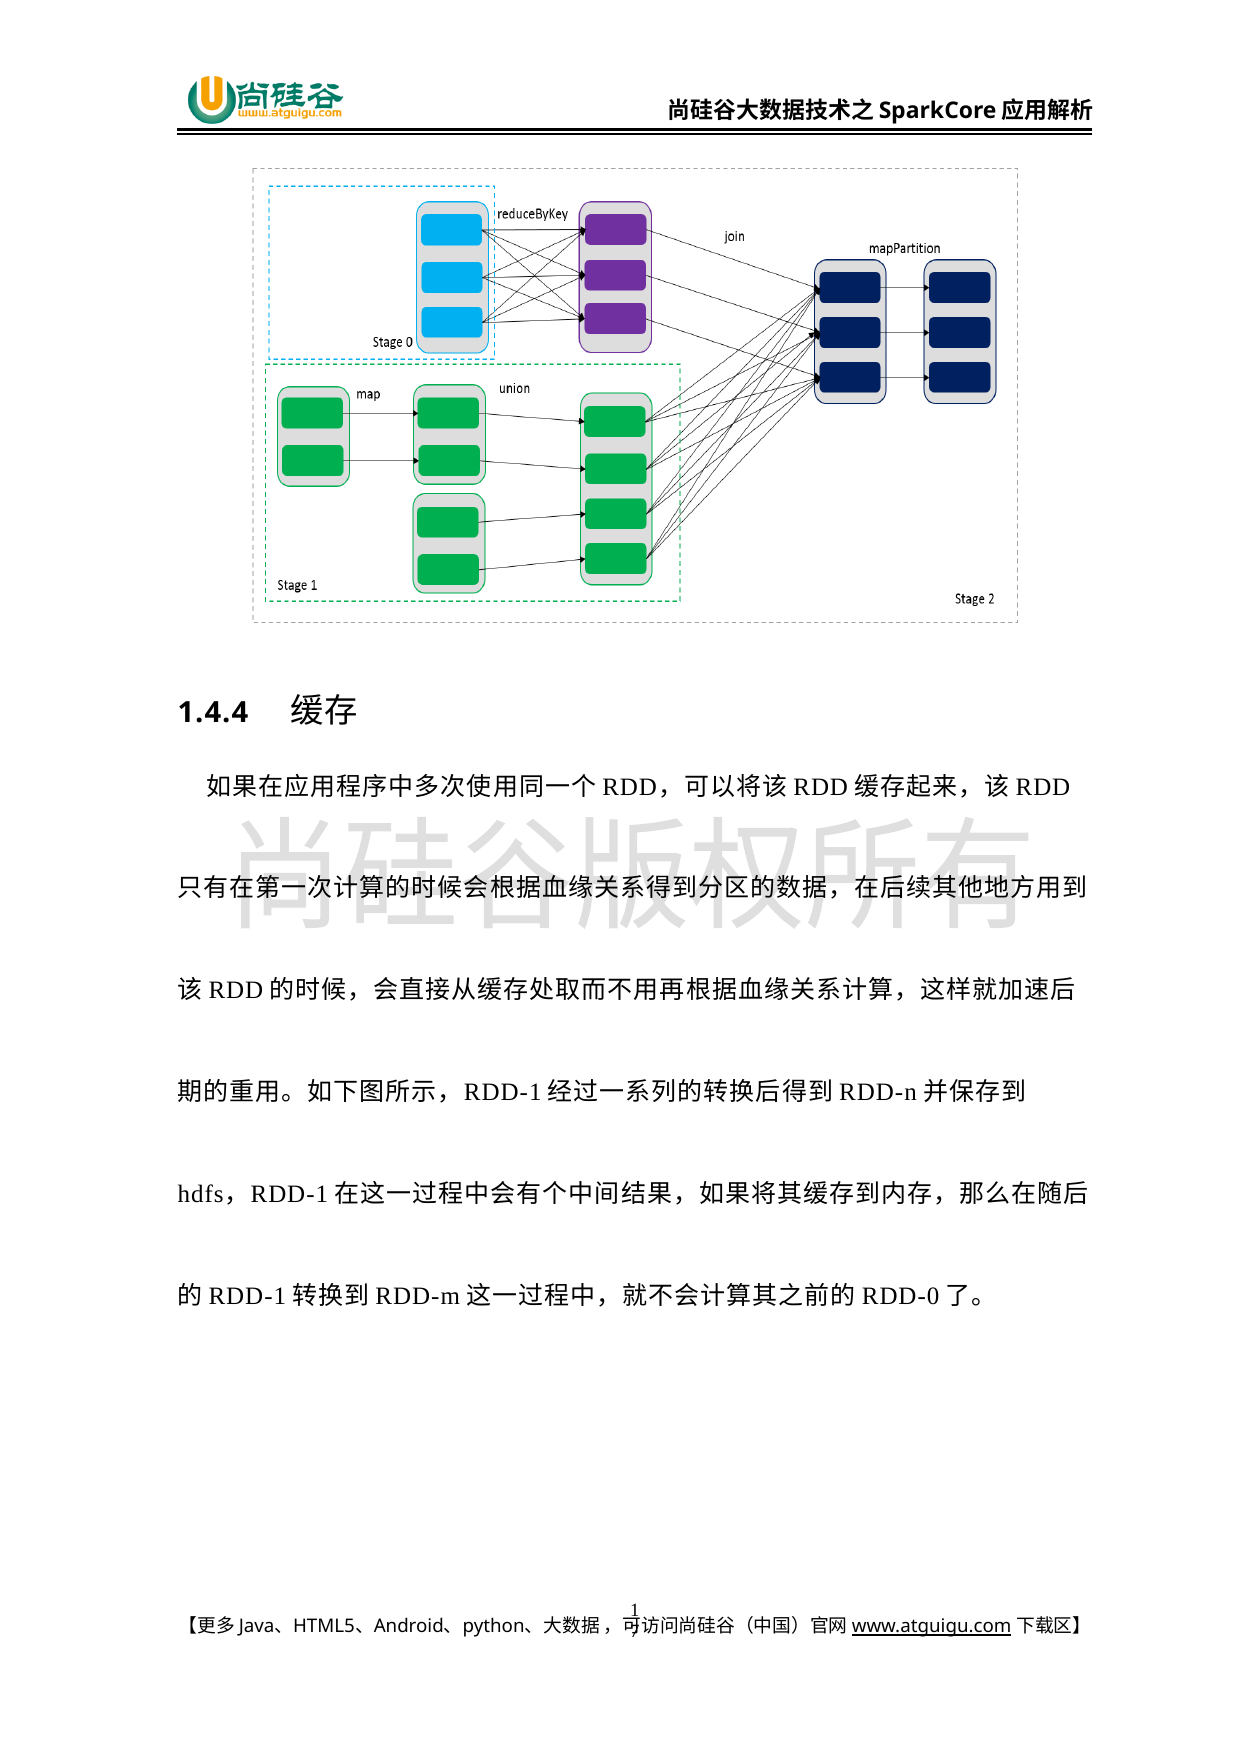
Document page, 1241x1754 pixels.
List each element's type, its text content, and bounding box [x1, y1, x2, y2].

subtitle 缓存 [177, 674, 1092, 742]
text 如果在应用程序中多次使用同一个RDD，可以将该RDD缓存起来，该RDD只有在第一次计算的时候会根据血缘关系得到分区的数据，在后续其他地方用到该RDD的时候，会直接从缓存处取而不用再根据血缘关系计算，这样就加速后期的重用。如下图所示，RDD-1经过一系列的转换后得到RDD-n并保存到hdfs，RDD-1在这一过程中会有个中间结果，如果将其缓存到内存，那么在随后的RDD-1转换到RDD-m这一过程中，就不会计算其之前的RDD-0了。 [177, 750, 1092, 1327]
picture [244, 160, 1026, 629]
picture [177, 68, 362, 128]
